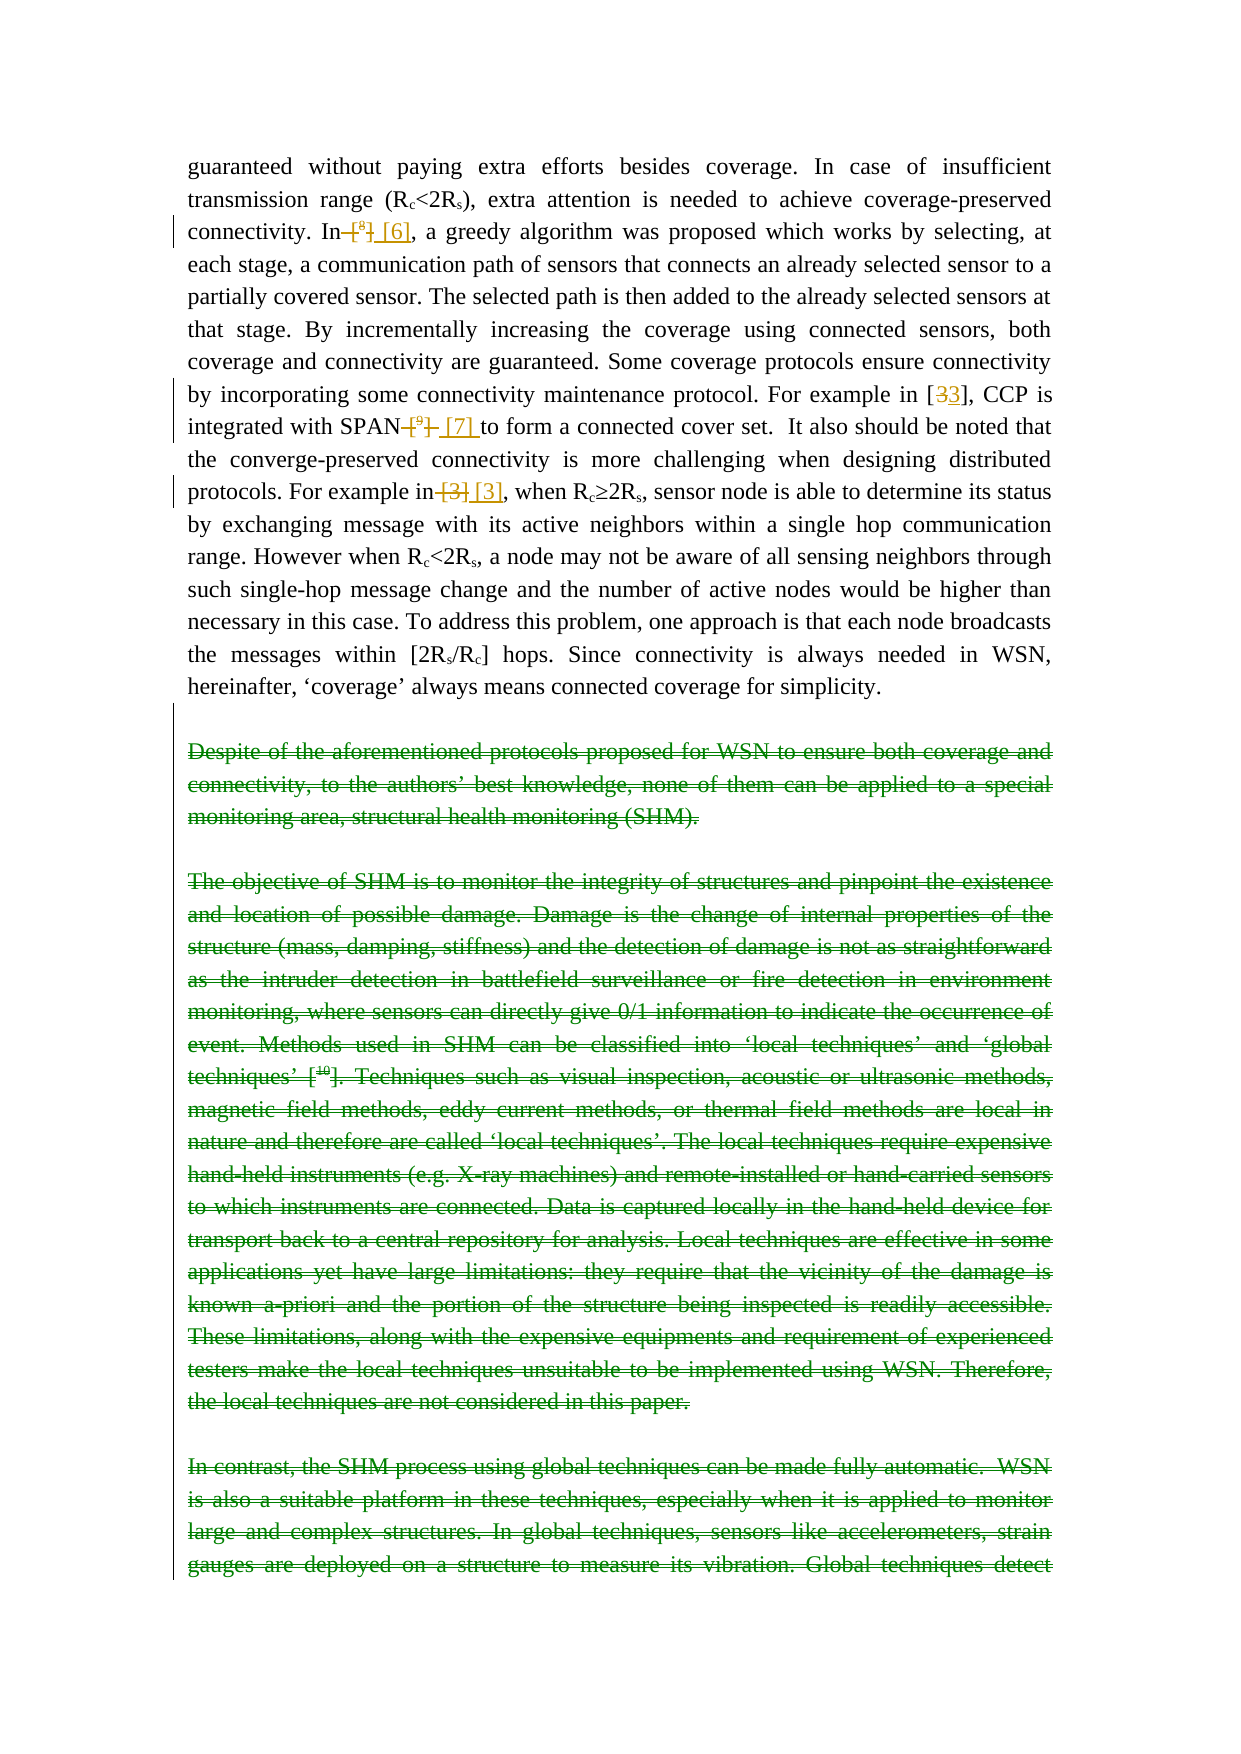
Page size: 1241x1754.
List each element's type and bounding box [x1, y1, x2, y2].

text [187, 150, 1053, 702]
